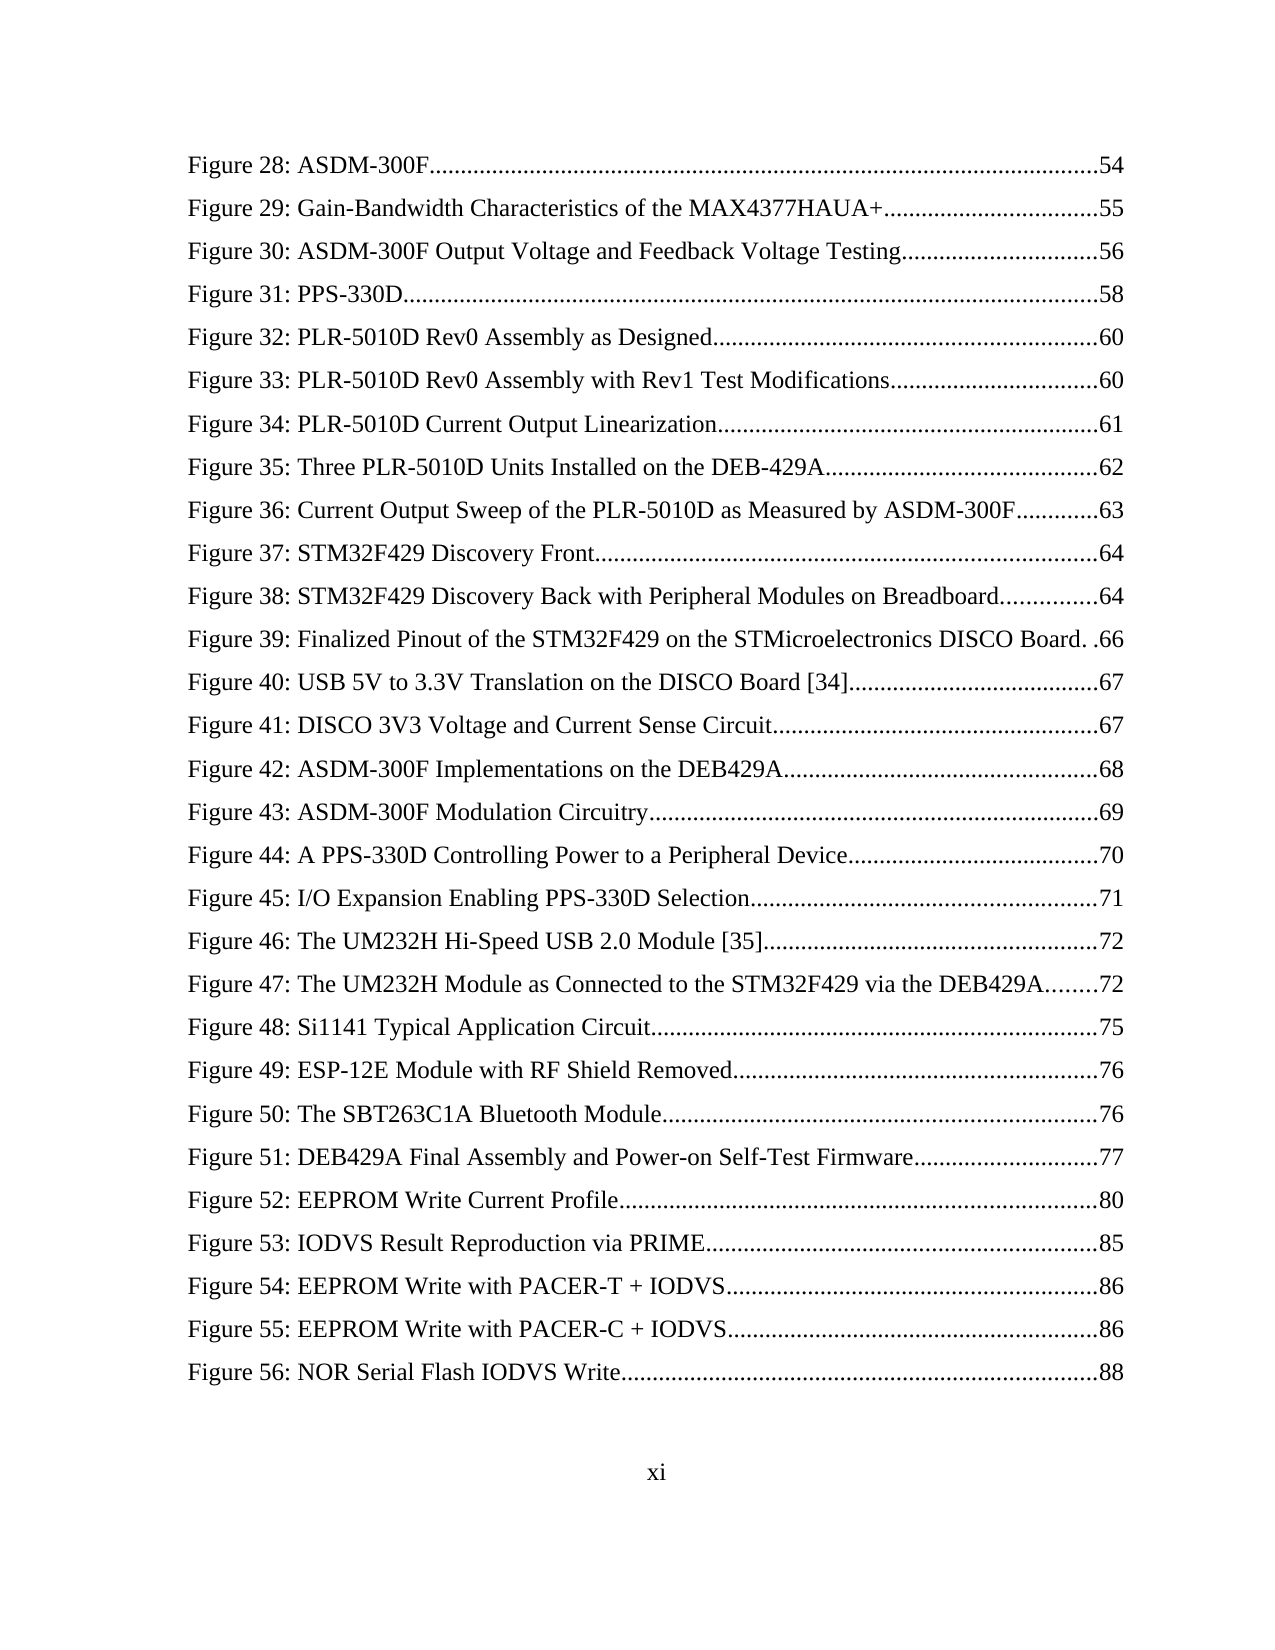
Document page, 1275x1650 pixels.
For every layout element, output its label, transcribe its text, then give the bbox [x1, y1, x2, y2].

text Figure 28: ASDM-300F [187, 150, 1125, 179]
text Figure 29: Gain-Bandwidth Characteristics of the MAX4377HAUA+ [187, 193, 1125, 222]
text Figure 56: NOR Serial Flash IODVS Write [187, 1357, 1125, 1386]
text Figure 40: USB 5V to 3.3V Translation on the DISCO Board [34] [187, 667, 1125, 696]
text Figure 48: Si1141 Typical Application Circuit [187, 1012, 1125, 1041]
text Figure 31: PPS-330D [187, 279, 1125, 308]
text Figure 44: A PPS-330D Controlling Power to a Peripheral Device [187, 840, 1125, 869]
text Figure 51: DEB429A Final Assembly and Power-on Self-Test Firmware [187, 1142, 1125, 1171]
text Figure 35: Three PLR-5010D Units Installed on the DEB-429A [187, 452, 1125, 481]
text Figure 38: STM32F429 Discovery Back with Peripheral Modules on Breadboard [187, 581, 1125, 610]
text Figure 54: EEPROM Write with PACER-T + IODVS [187, 1271, 1125, 1300]
text Figure 52: EEPROM Write Current Profile [187, 1185, 1125, 1214]
text Figure 47: The UM232H Module as Connected to the STM32F429 via the DEB429A [187, 969, 1125, 998]
text Figure 33: PLR-5010D Rev0 Assembly with Rev1 Test Modifications [187, 366, 1125, 394]
text Figure 45: I/O Expansion Enabling PPS-330D Selection [187, 883, 1125, 912]
text Figure 30: ASDM-300F Output Voltage and Feedback Voltage Testing [187, 236, 1125, 265]
text Figure 32: PLR-5010D Rev0 Assembly as Designed [187, 322, 1125, 351]
text Figure 46: The UM232H Hi-Speed USB 2.0 Module [35] [187, 926, 1125, 955]
text Figure 49: ESP-12E Module with RF Shield Removed [187, 1056, 1125, 1084]
text Figure 41: DISCO 3V3 Voltage and Current Sense Circuit [187, 711, 1125, 739]
text Figure 50: The SBT263C1A Bluetooth Module [187, 1099, 1125, 1127]
text Figure 36: Current Output Sweep of the PLR-5010D as Measured by ASDM-300F [187, 495, 1125, 524]
text Figure 39: Finalized Pinout of the STM32F429 on the STMicroelectronics DISCO Board [187, 624, 1125, 653]
text Figure 34: PLR-5010D Current Output Linearization [187, 409, 1125, 437]
text Figure 43: ASDM-300F Modulation Circuitry [187, 797, 1125, 826]
text Figure 55: EEPROM Write with PACER-C + IODVS [187, 1314, 1125, 1343]
text Figure 42: ASDM-300F Implementations on the DEB429A [187, 754, 1125, 782]
text Figure 37: STM32F429 Discovery Front [187, 538, 1125, 567]
text Figure 53: IODVS Result Reproduction via PRIME [187, 1228, 1125, 1257]
